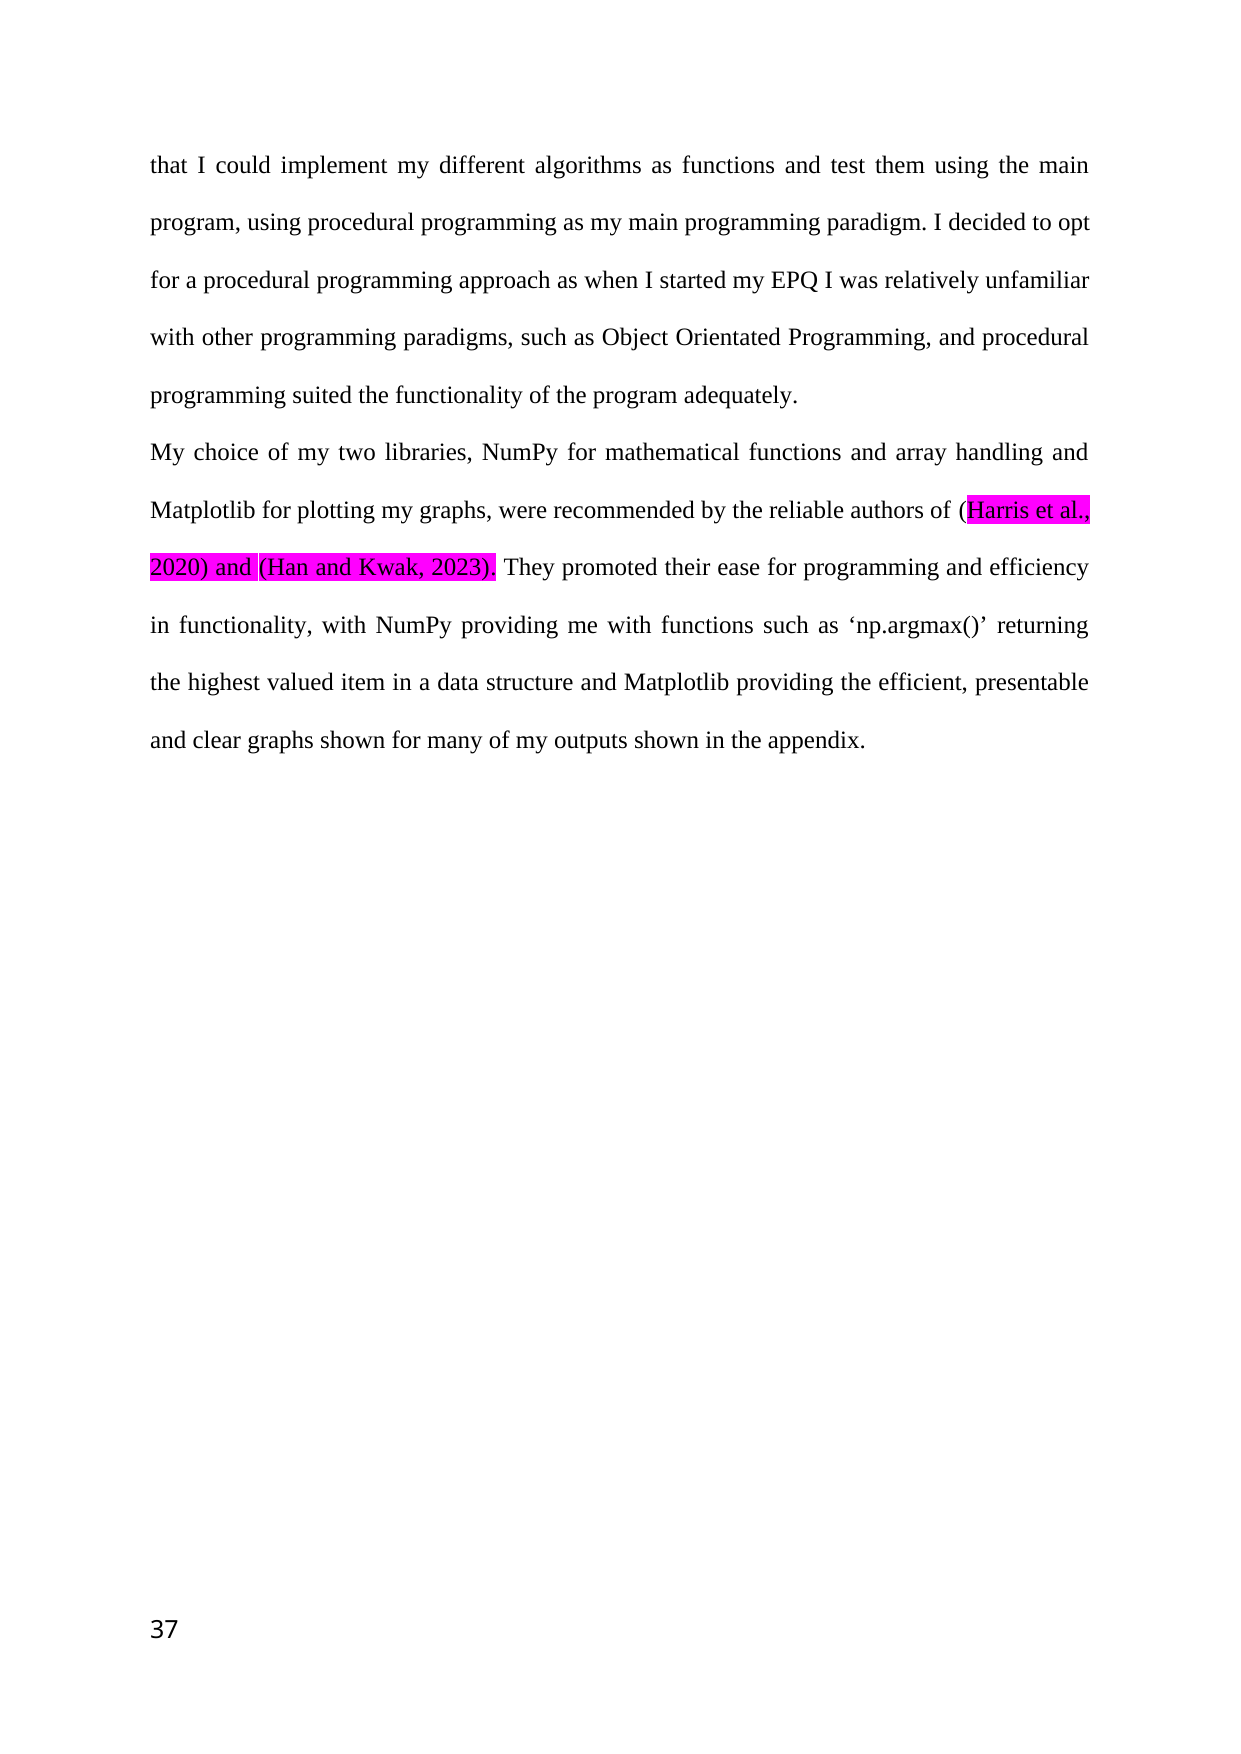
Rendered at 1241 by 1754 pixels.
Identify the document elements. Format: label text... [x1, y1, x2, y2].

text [150, 150, 1090, 409]
text My choice of my two libraries, NumPy for mathematical functions and array handling and Matplotlib for plotting my graphs, were recommended by the reliable authors of (Harris et al., 2020) and (Han and Kwak, 2023). They promoted their ease for programming and efficiency in functionality, with NumPy providing me with functions such as ‘np.argmax()’ returning the highest valued item in a data structure and Matplotlib providing the efficient, presentable and clear graphs shown for many of my outputs shown in the appendix. [150, 437, 1090, 754]
